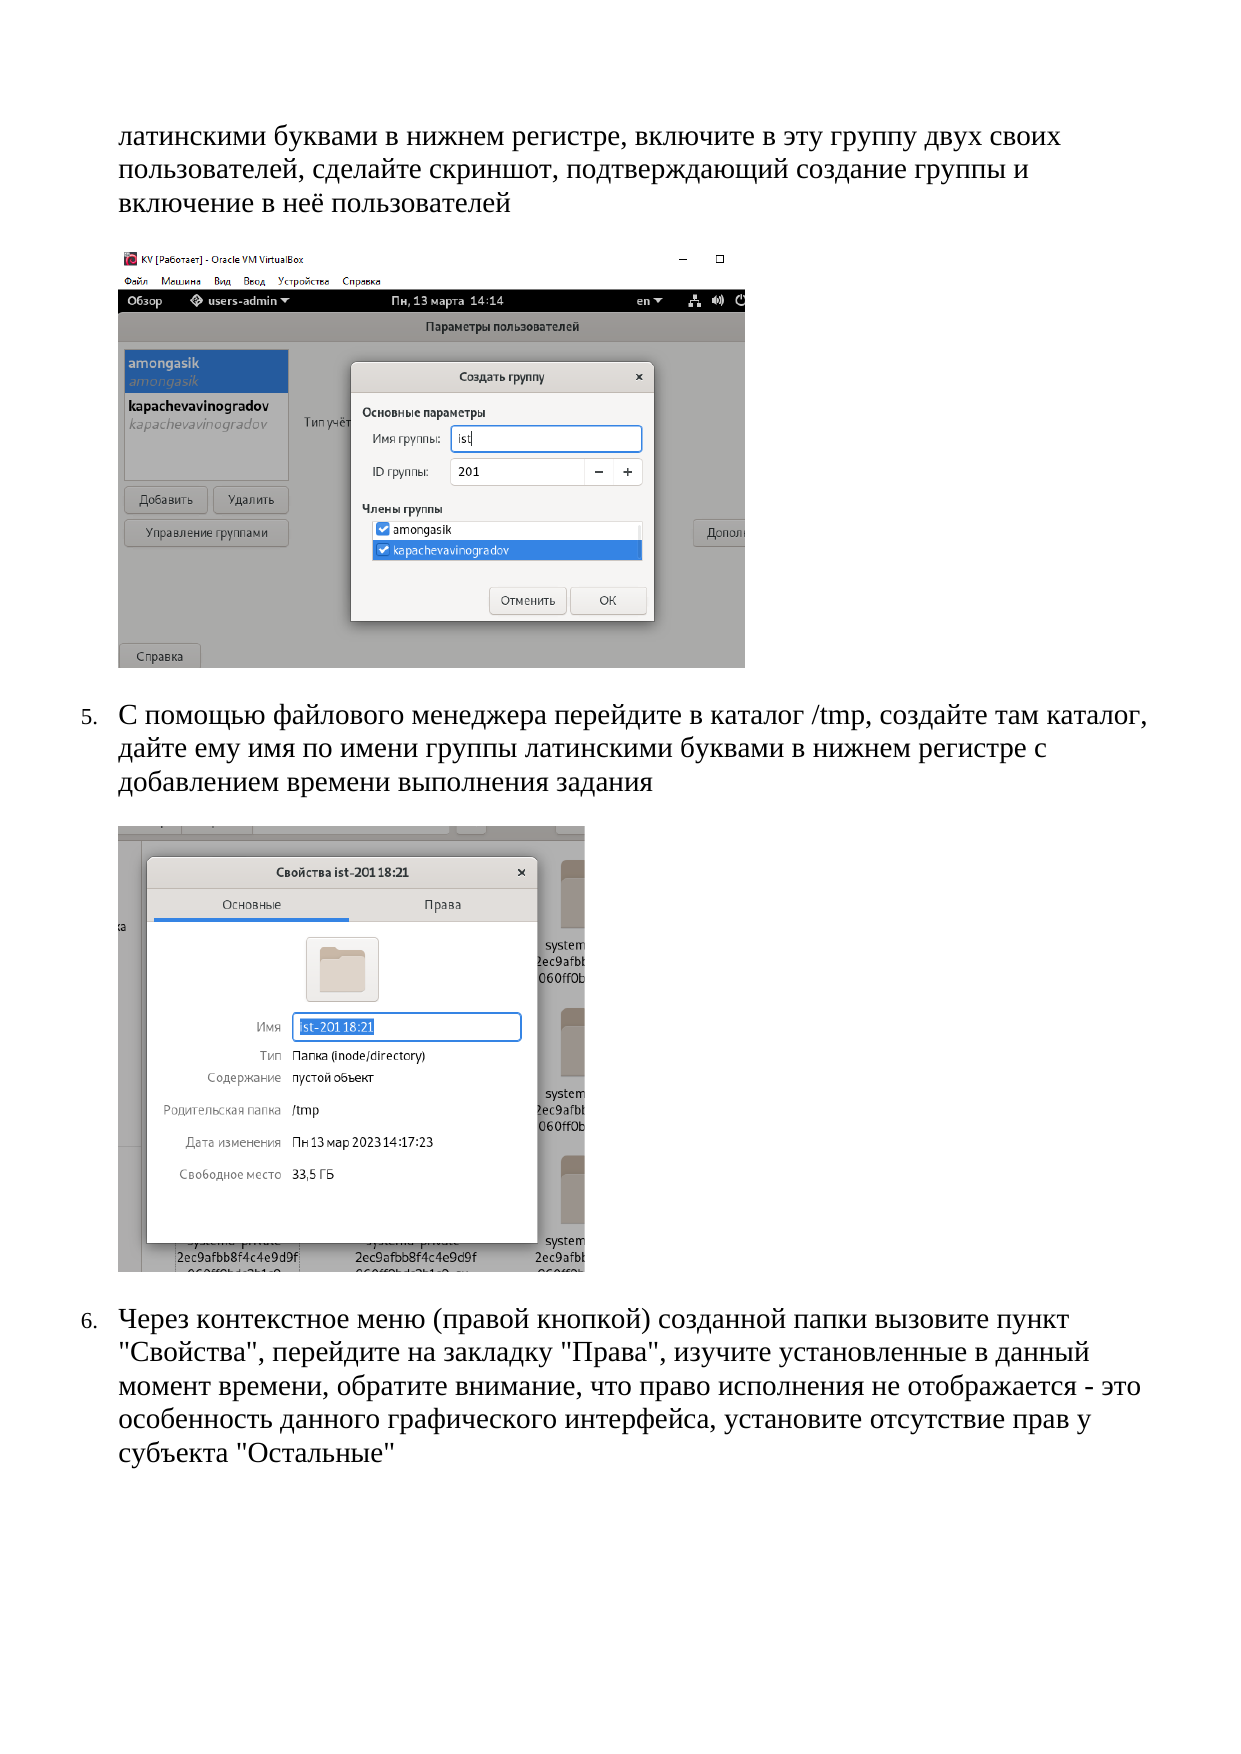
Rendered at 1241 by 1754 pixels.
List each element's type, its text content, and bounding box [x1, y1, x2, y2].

picture [118, 247, 745, 668]
picture [118, 826, 585, 1272]
subtitle Через контекстное меню (правой кнопкой) созданной папки вызовите пункт "Свойства", перейдите на закладку "Права", изучите установленные в данный момент времени, обратите внимание, что право исполнения не отображается - это особенность данного графического интерфейса, установите отсутствие прав у субъекта "Остальные" [81, 1301, 1152, 1468]
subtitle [81, 118, 1152, 219]
subtitle С помощью файлового менеджера перейдите в каталог /tmp, создайте там каталог, дайте ему имя по имени группы латинскими буквами в нижнем регистре с добавлением времени выполнения задания [81, 697, 1152, 798]
